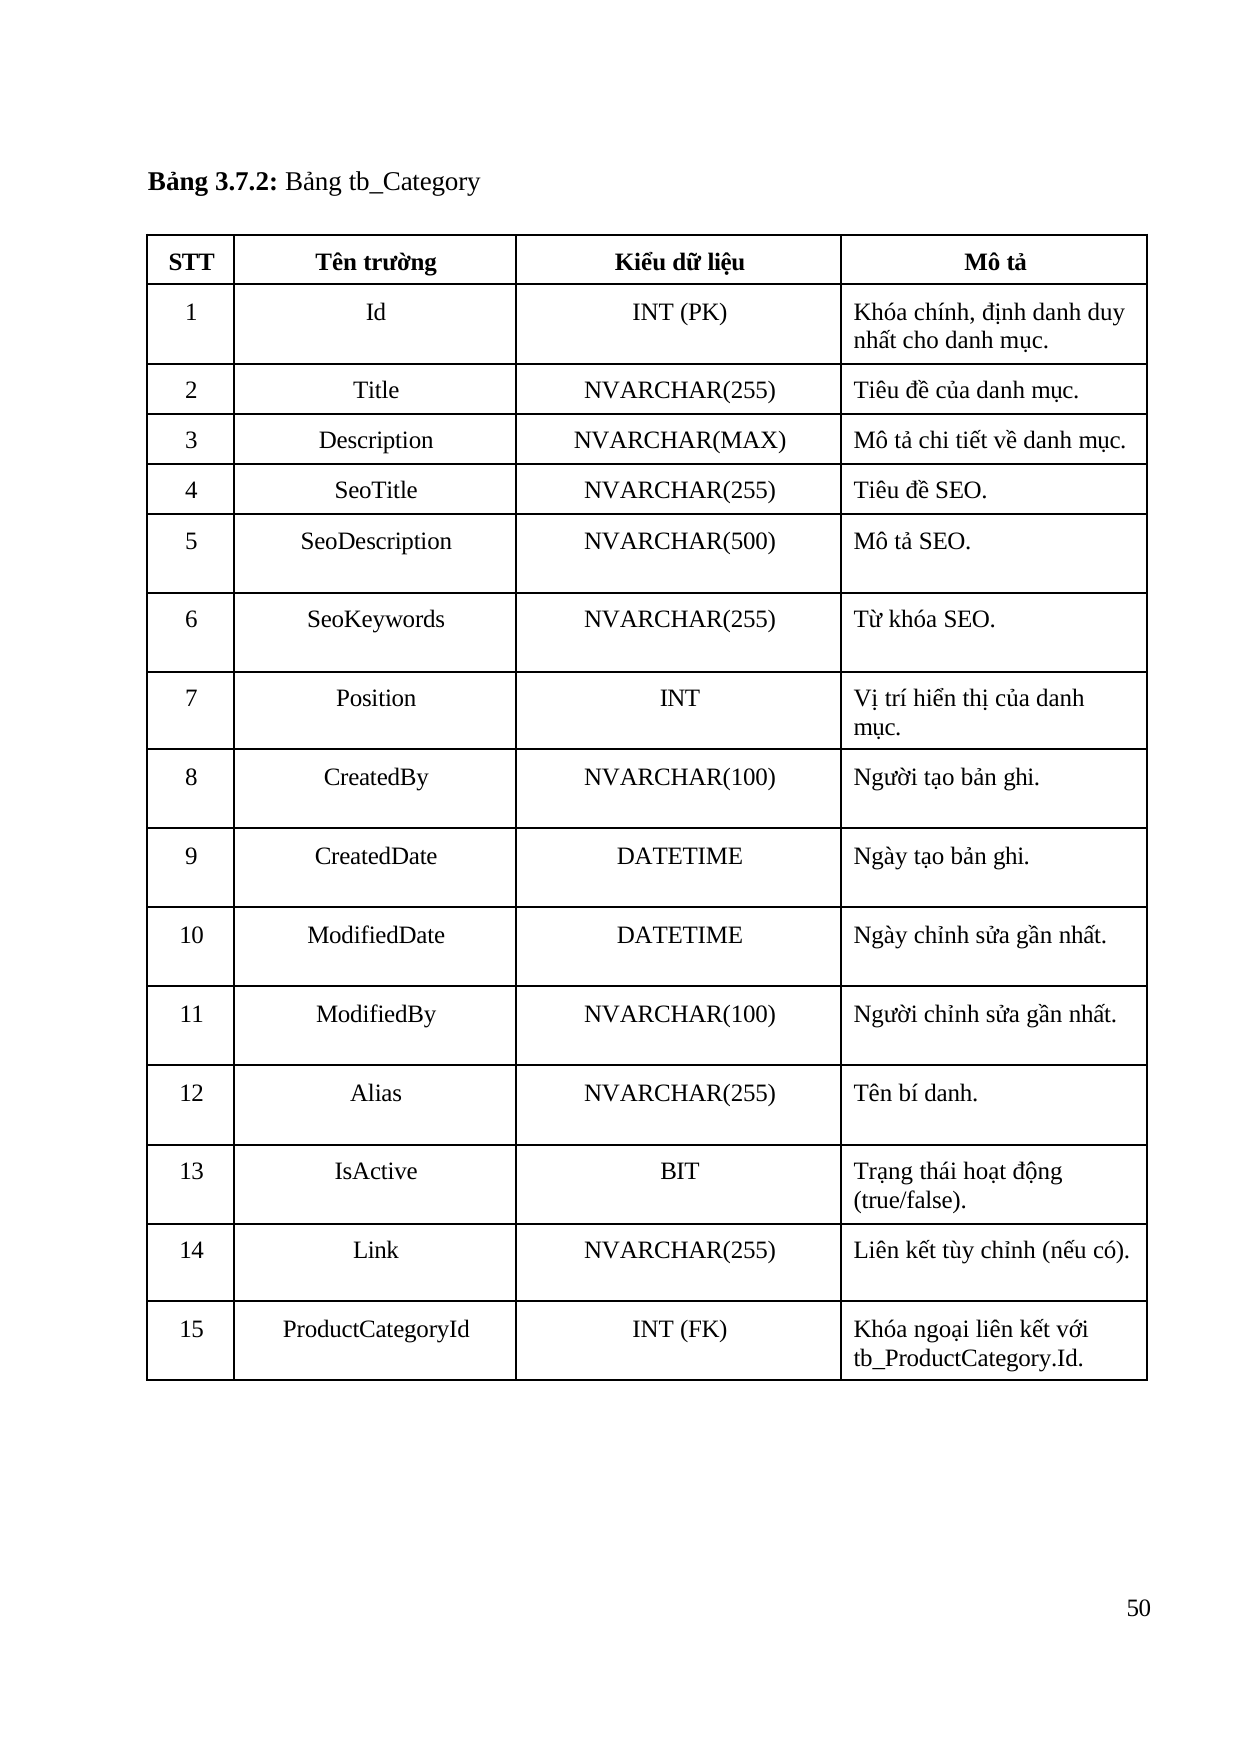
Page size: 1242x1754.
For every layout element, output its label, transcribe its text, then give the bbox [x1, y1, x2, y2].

table_cell DATETIME [517, 908, 840, 985]
table_cell BIT [517, 1146, 840, 1223]
table_cell 15 [148, 1302, 233, 1379]
table_cell ProductCategoryId [235, 1302, 515, 1379]
table_cell 1 [148, 285, 233, 362]
table_cell 10 [148, 908, 233, 985]
table_cell INT (PK) [517, 285, 840, 362]
table_cell Liên kết tùy chỉnh (nếu có). [842, 1225, 1146, 1300]
table_header STT [148, 236, 233, 283]
table_cell Position [235, 673, 515, 748]
table_cell NVARCHAR(255) [517, 465, 840, 512]
table_cell Description [235, 415, 515, 462]
table_cell Người chỉnh sửa gần nhất. [842, 987, 1146, 1064]
table_cell Tiêu đề của danh mục. [842, 365, 1146, 412]
table_cell 2 [148, 365, 233, 412]
table_cell Người tạo bản ghi. [842, 750, 1146, 827]
table_cell INT (FK) [517, 1302, 840, 1379]
table_cell Tiêu đề SEO. [842, 465, 1146, 512]
table_cell NVARCHAR(500) [517, 515, 840, 592]
table_cell Link [235, 1225, 515, 1300]
table_cell Ngày tạo bản ghi. [842, 829, 1146, 906]
table_cell NVARCHAR(255) [517, 1225, 840, 1300]
table_cell ModifiedBy [235, 987, 515, 1064]
table_cell 14 [148, 1225, 233, 1300]
table_cell Alias [235, 1066, 515, 1143]
table_cell Mô tả SEO. [842, 515, 1146, 592]
table_cell IsActive [235, 1146, 515, 1223]
table_cell 3 [148, 415, 233, 462]
table_cell Title [235, 365, 515, 412]
table_header Mô tả [842, 236, 1146, 283]
table_cell Ngày chỉnh sửa gần nhất. [842, 908, 1146, 985]
table_cell Khóa chính, định danh duy nhất cho danh mục. [842, 285, 1146, 362]
table_cell NVARCHAR(MAX) [517, 415, 840, 462]
table_cell 6 [148, 594, 233, 671]
table_cell Tên bí danh. [842, 1066, 1146, 1143]
table_cell NVARCHAR(100) [517, 750, 840, 827]
table_cell 4 [148, 465, 233, 512]
table_cell Id [235, 285, 515, 362]
table_cell Mô tả chi tiết về danh mục. [842, 415, 1146, 462]
table_cell 5 [148, 515, 233, 592]
table_cell SeoDescription [235, 515, 515, 592]
table_cell SeoKeywords [235, 594, 515, 671]
table_cell Từ khóa SEO. [842, 594, 1146, 671]
table_cell 11 [148, 987, 233, 1064]
table_cell NVARCHAR(255) [517, 594, 840, 671]
table_cell 7 [148, 673, 233, 748]
table_header Kiểu dữ liệu [517, 236, 840, 283]
table_cell 9 [148, 829, 233, 906]
table_cell ModifiedDate [235, 908, 515, 985]
table_cell NVARCHAR(255) [517, 1066, 840, 1143]
table_cell NVARCHAR(100) [517, 987, 840, 1064]
table_cell Vị trí hiển thị của danh mục. [842, 673, 1146, 748]
table_cell INT [517, 673, 840, 748]
table_cell CreatedDate [235, 829, 515, 906]
table_cell 13 [148, 1146, 233, 1223]
table_cell 8 [148, 750, 233, 827]
table_cell SeoTitle [235, 465, 515, 512]
table_cell CreatedBy [235, 750, 515, 827]
table_cell 12 [148, 1066, 233, 1143]
table_header Tên trường [235, 236, 515, 283]
table_cell Trạng thái hoạt động (true/false). [842, 1146, 1146, 1223]
table_cell DATETIME [517, 829, 840, 906]
table_cell Khóa ngoại liên kết với tb_ProductCategory.Id. [842, 1302, 1146, 1379]
table_cell NVARCHAR(255) [517, 365, 840, 412]
text Bảng 3.7.2: Bảng tb_Category [148, 165, 1242, 196]
